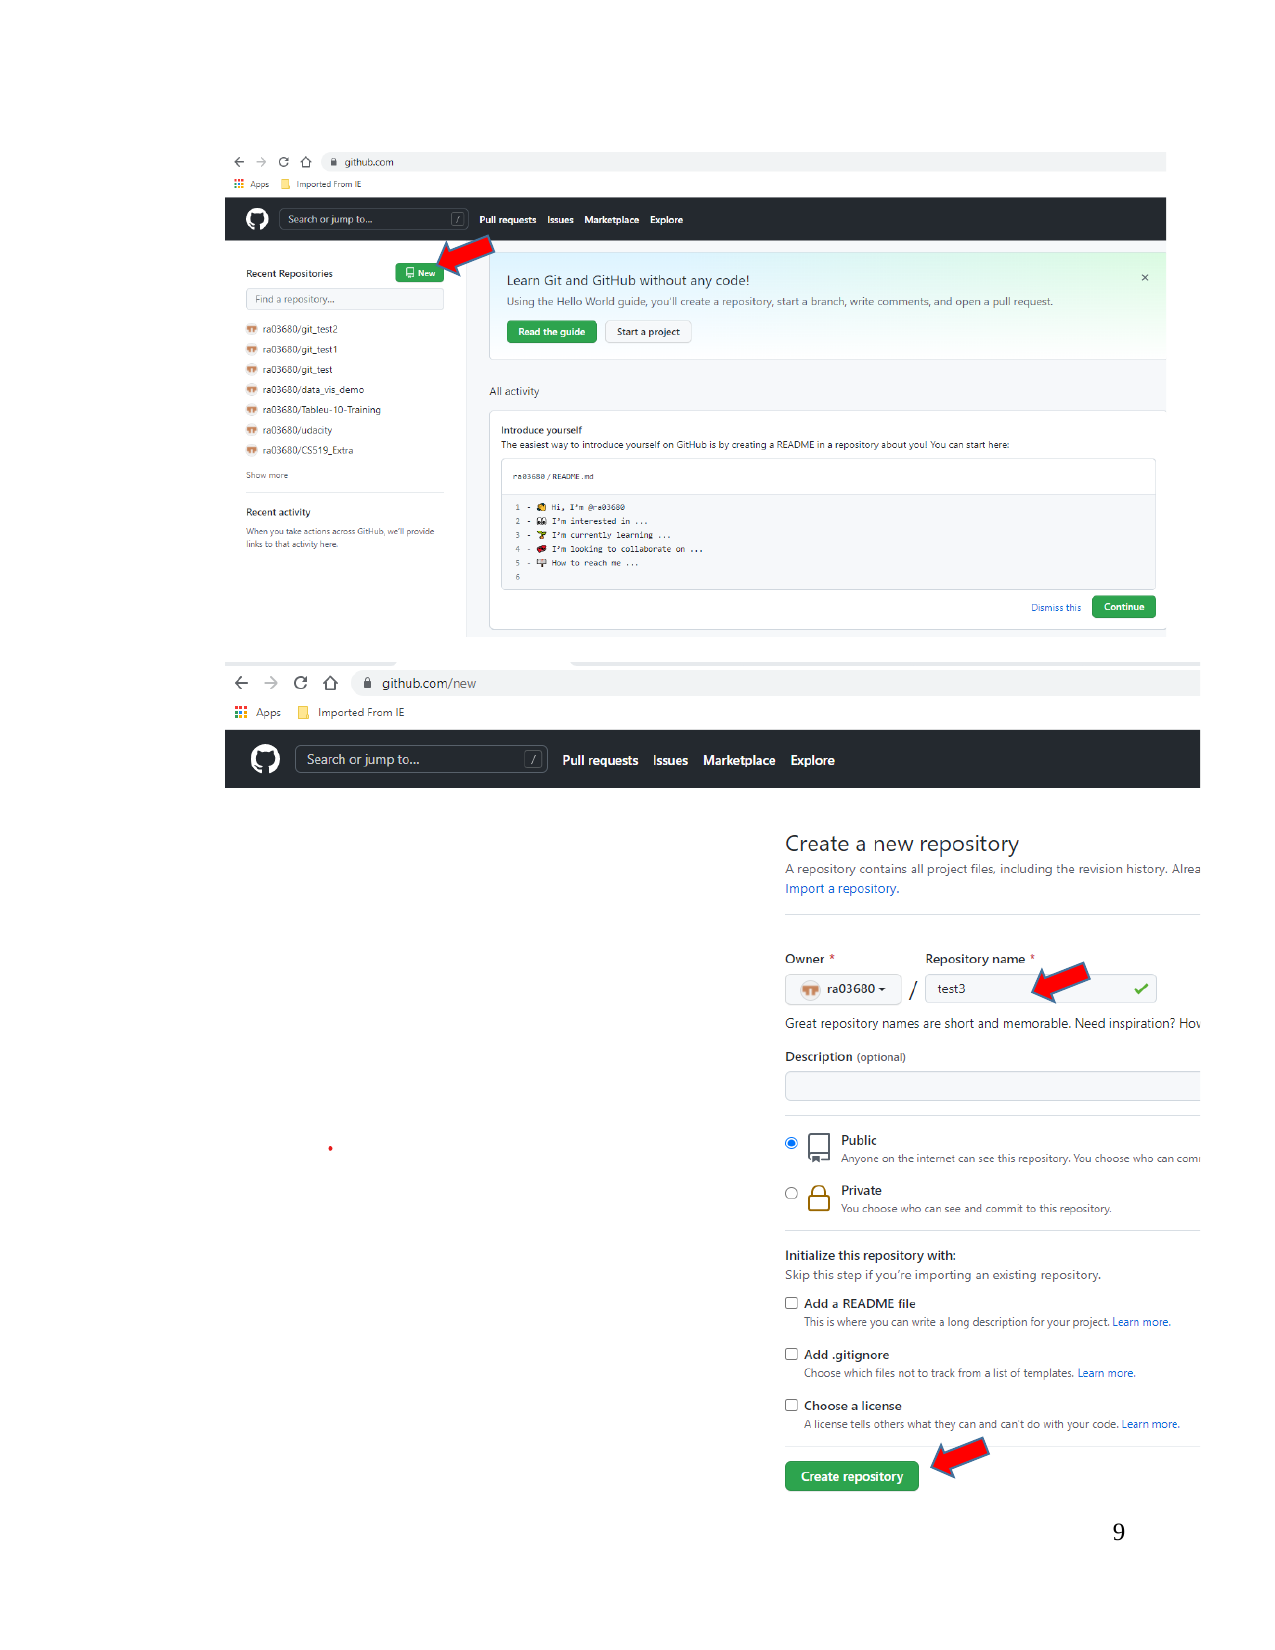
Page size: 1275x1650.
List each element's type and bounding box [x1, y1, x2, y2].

picture [225, 150, 1167, 637]
picture [225, 662, 1200, 1499]
